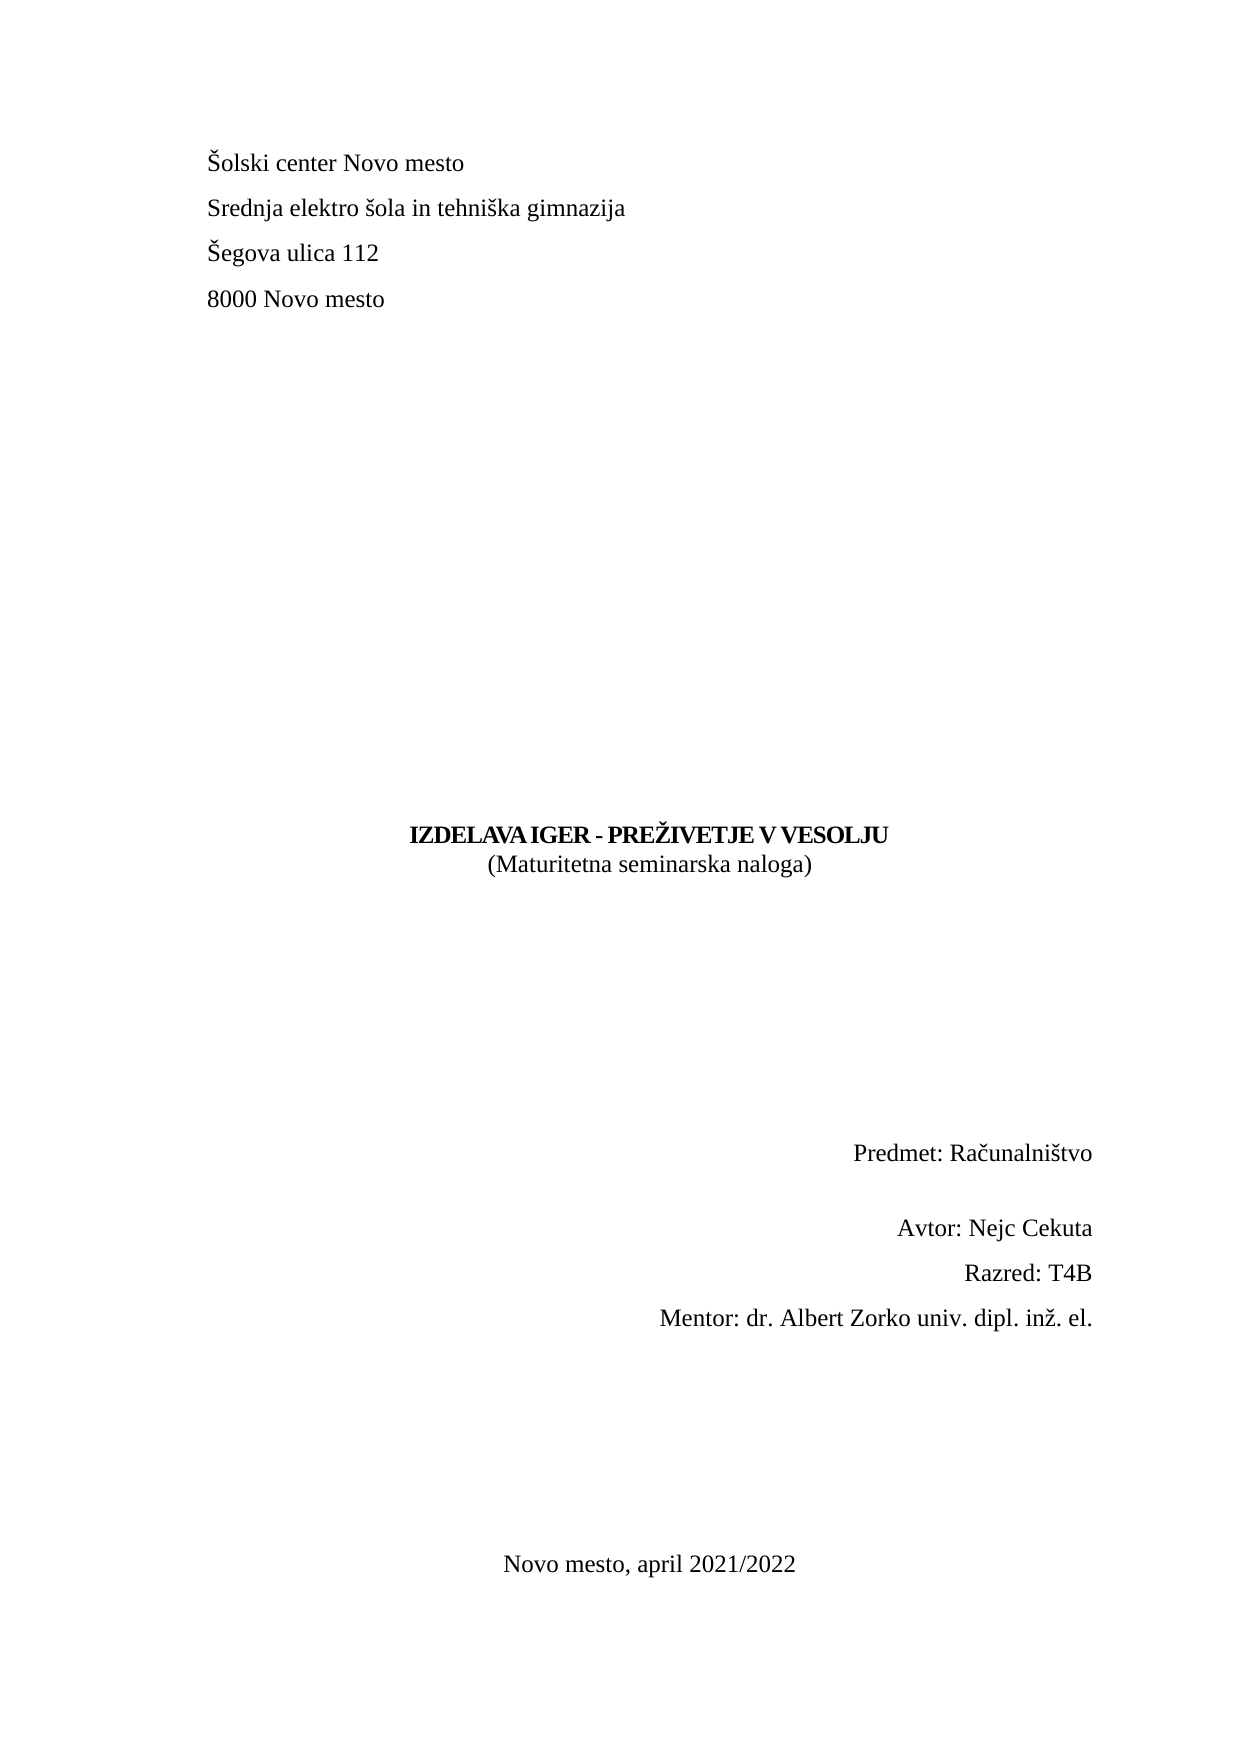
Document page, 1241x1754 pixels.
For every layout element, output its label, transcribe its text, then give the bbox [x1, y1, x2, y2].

text Šolski center Novo mesto [207, 148, 1092, 176]
text Srednja elektro šola in tehniška gimnazija [207, 193, 1092, 222]
text Novo mesto, april 2021/2022 [207, 1549, 1092, 1578]
text Predmet: Računalništvo [207, 1138, 1092, 1167]
text Razred: T4B [207, 1258, 1092, 1287]
text 8000 Novo mesto [207, 284, 1092, 313]
title IZDELAVA IGER - PREŽIVETJE V VESOLJU [207, 821, 1092, 849]
text Avtor: Nejc Cekuta [207, 1213, 1092, 1241]
text Šegova ulica 112 [207, 238, 1092, 267]
text (Maturitetna seminarska naloga) [207, 849, 1092, 878]
text Mentor: dr. Albert Zorko univ. dipl. inž. el. [207, 1303, 1092, 1332]
